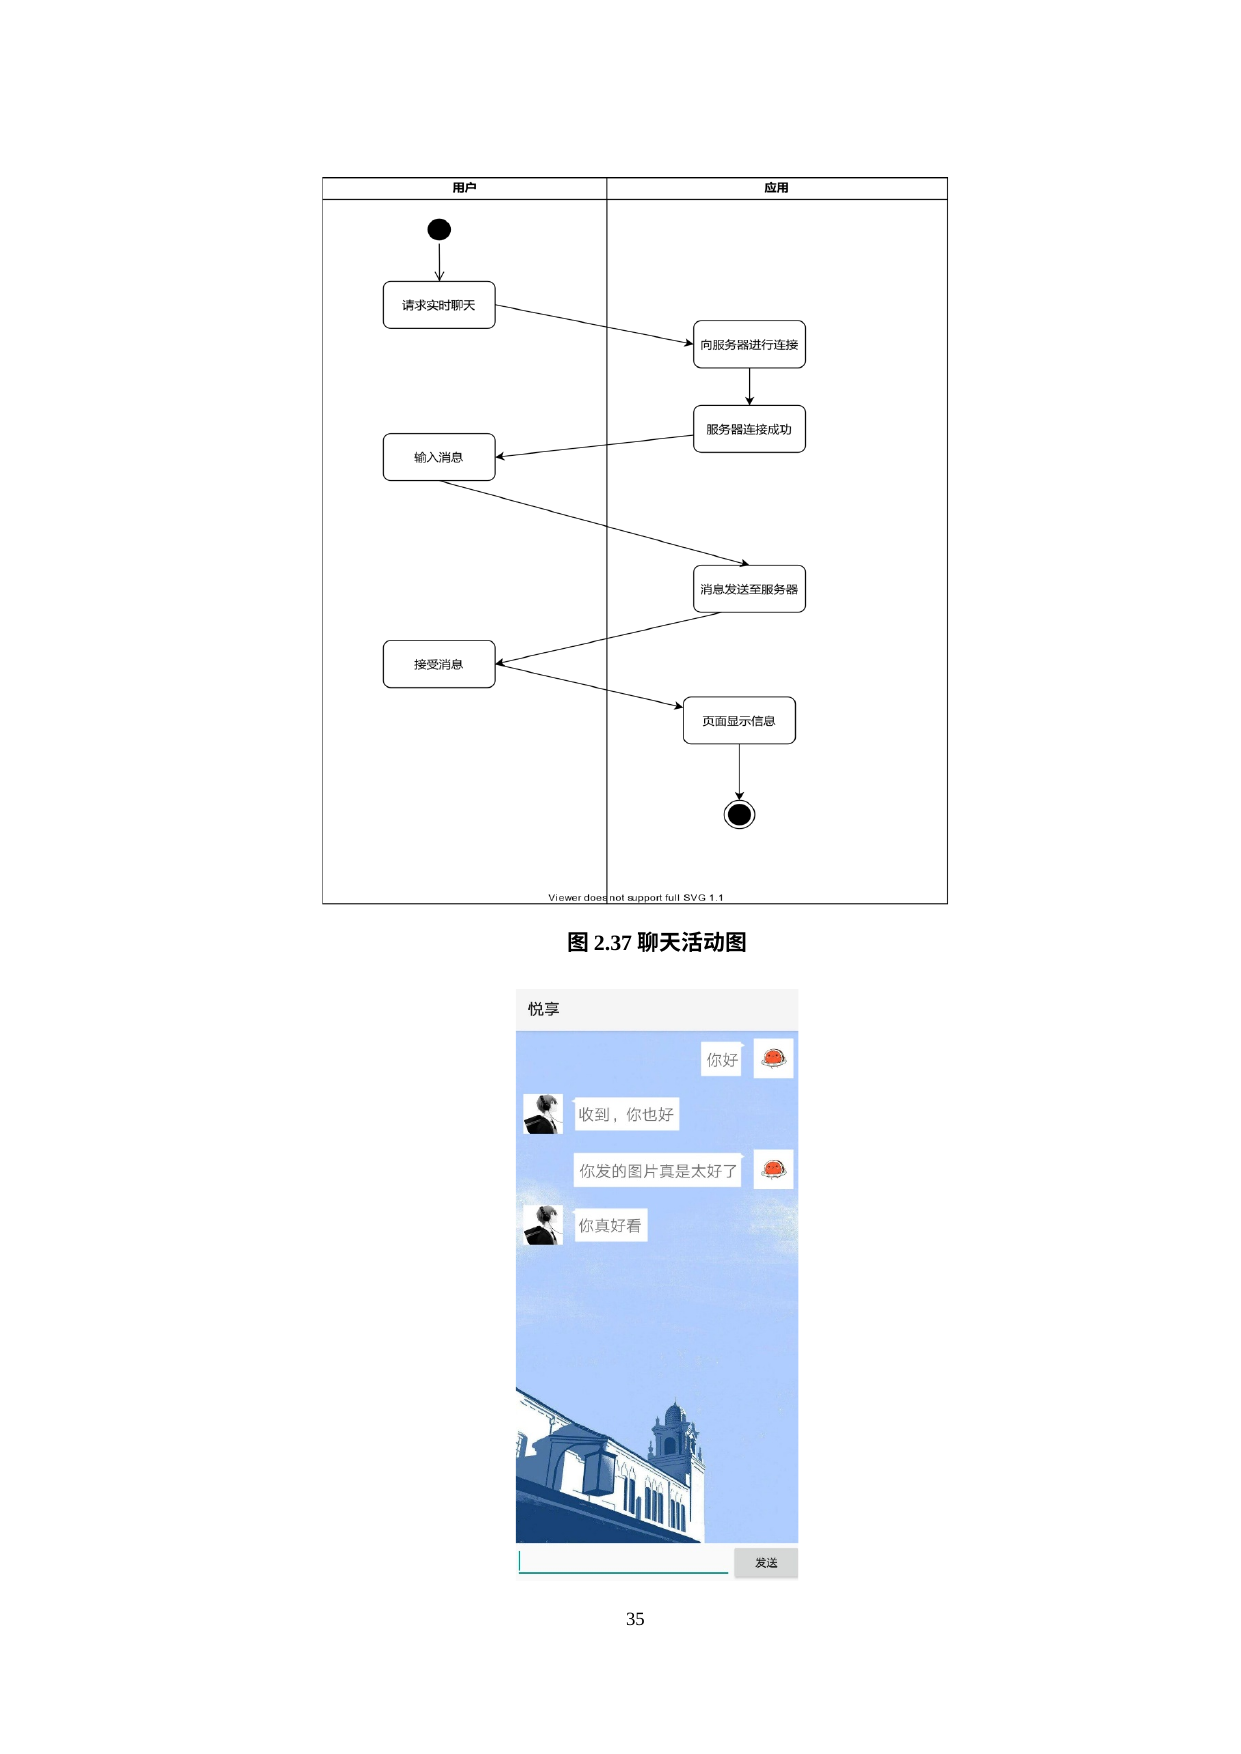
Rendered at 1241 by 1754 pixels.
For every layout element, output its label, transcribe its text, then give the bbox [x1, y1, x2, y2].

picture [515, 989, 799, 1581]
picture [322, 177, 949, 905]
text 图2.37 聊天活动图 [177, 925, 1093, 957]
